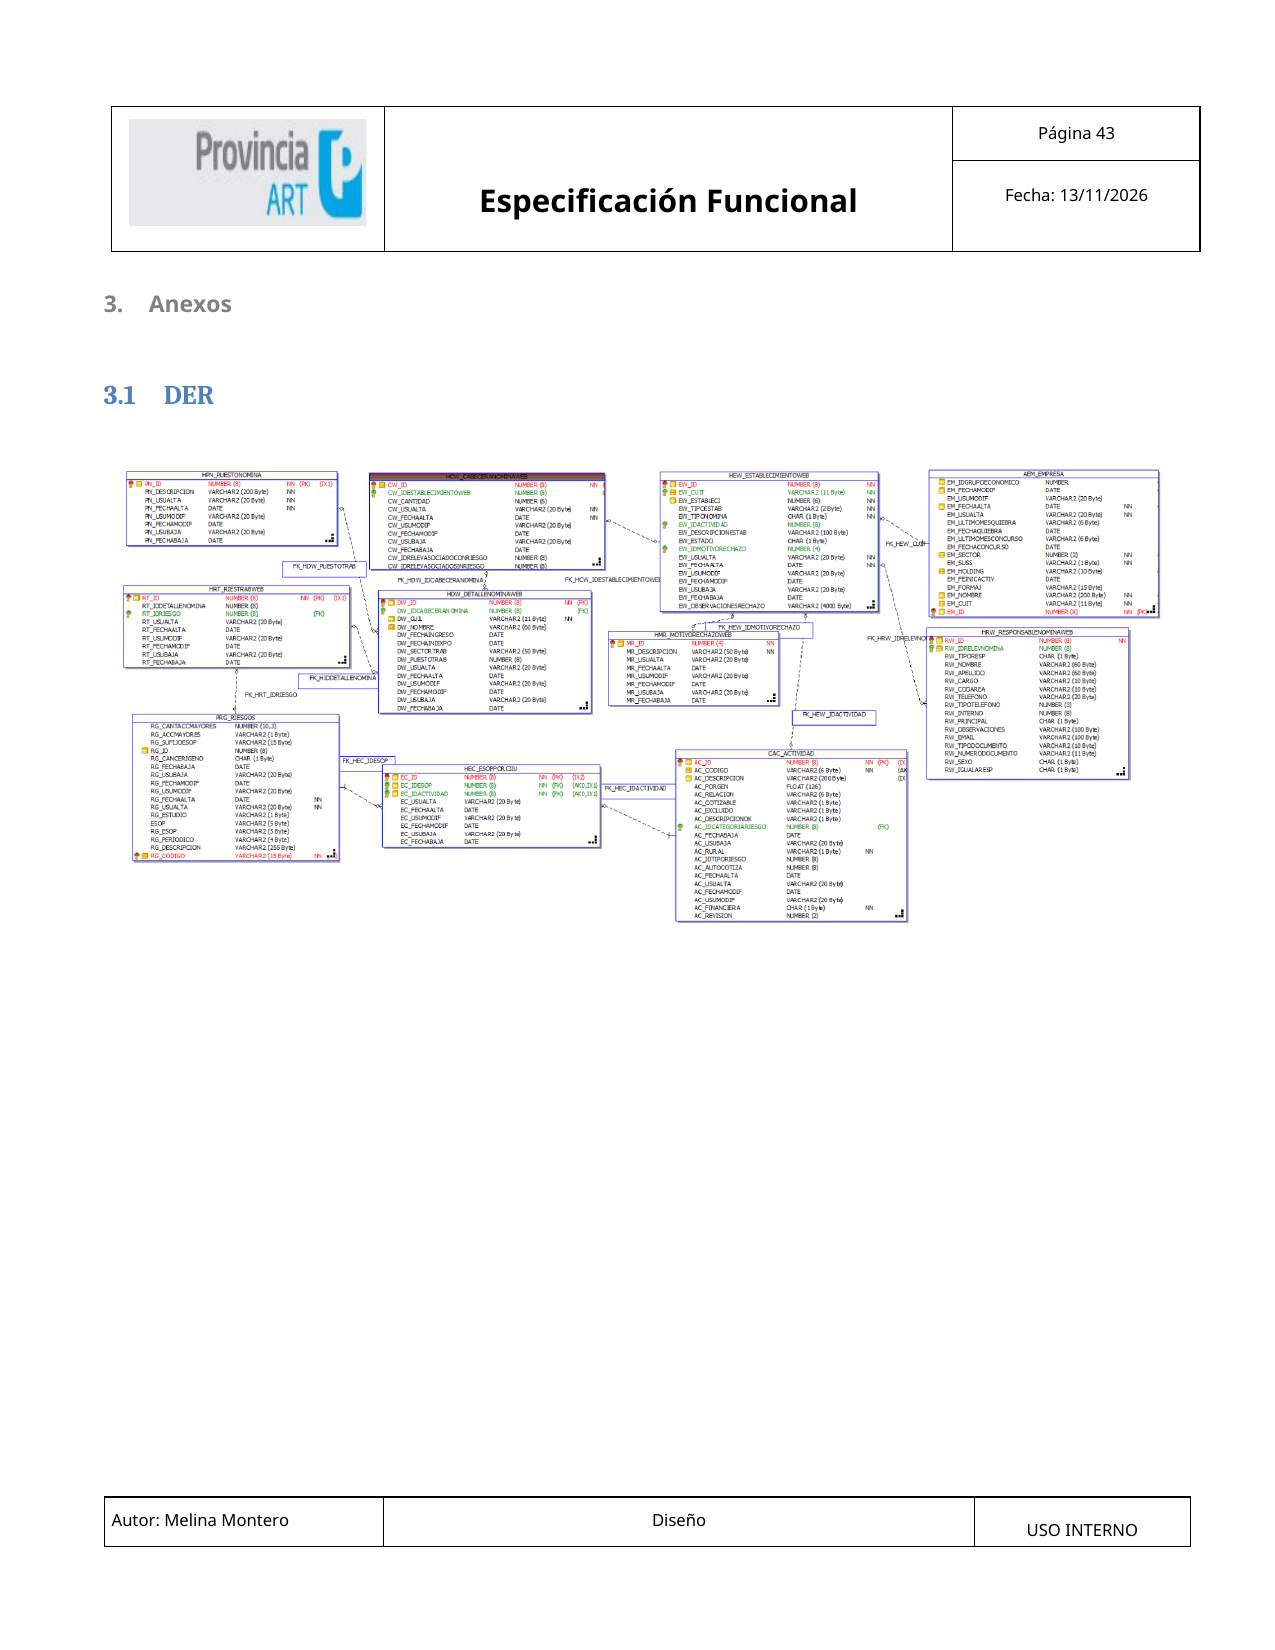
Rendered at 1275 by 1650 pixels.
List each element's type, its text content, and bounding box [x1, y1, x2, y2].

subtitle DER [103, 380, 1167, 411]
picture [129, 119, 367, 226]
picture [103, 436, 1167, 933]
subtitle Anexos [103, 288, 1167, 319]
